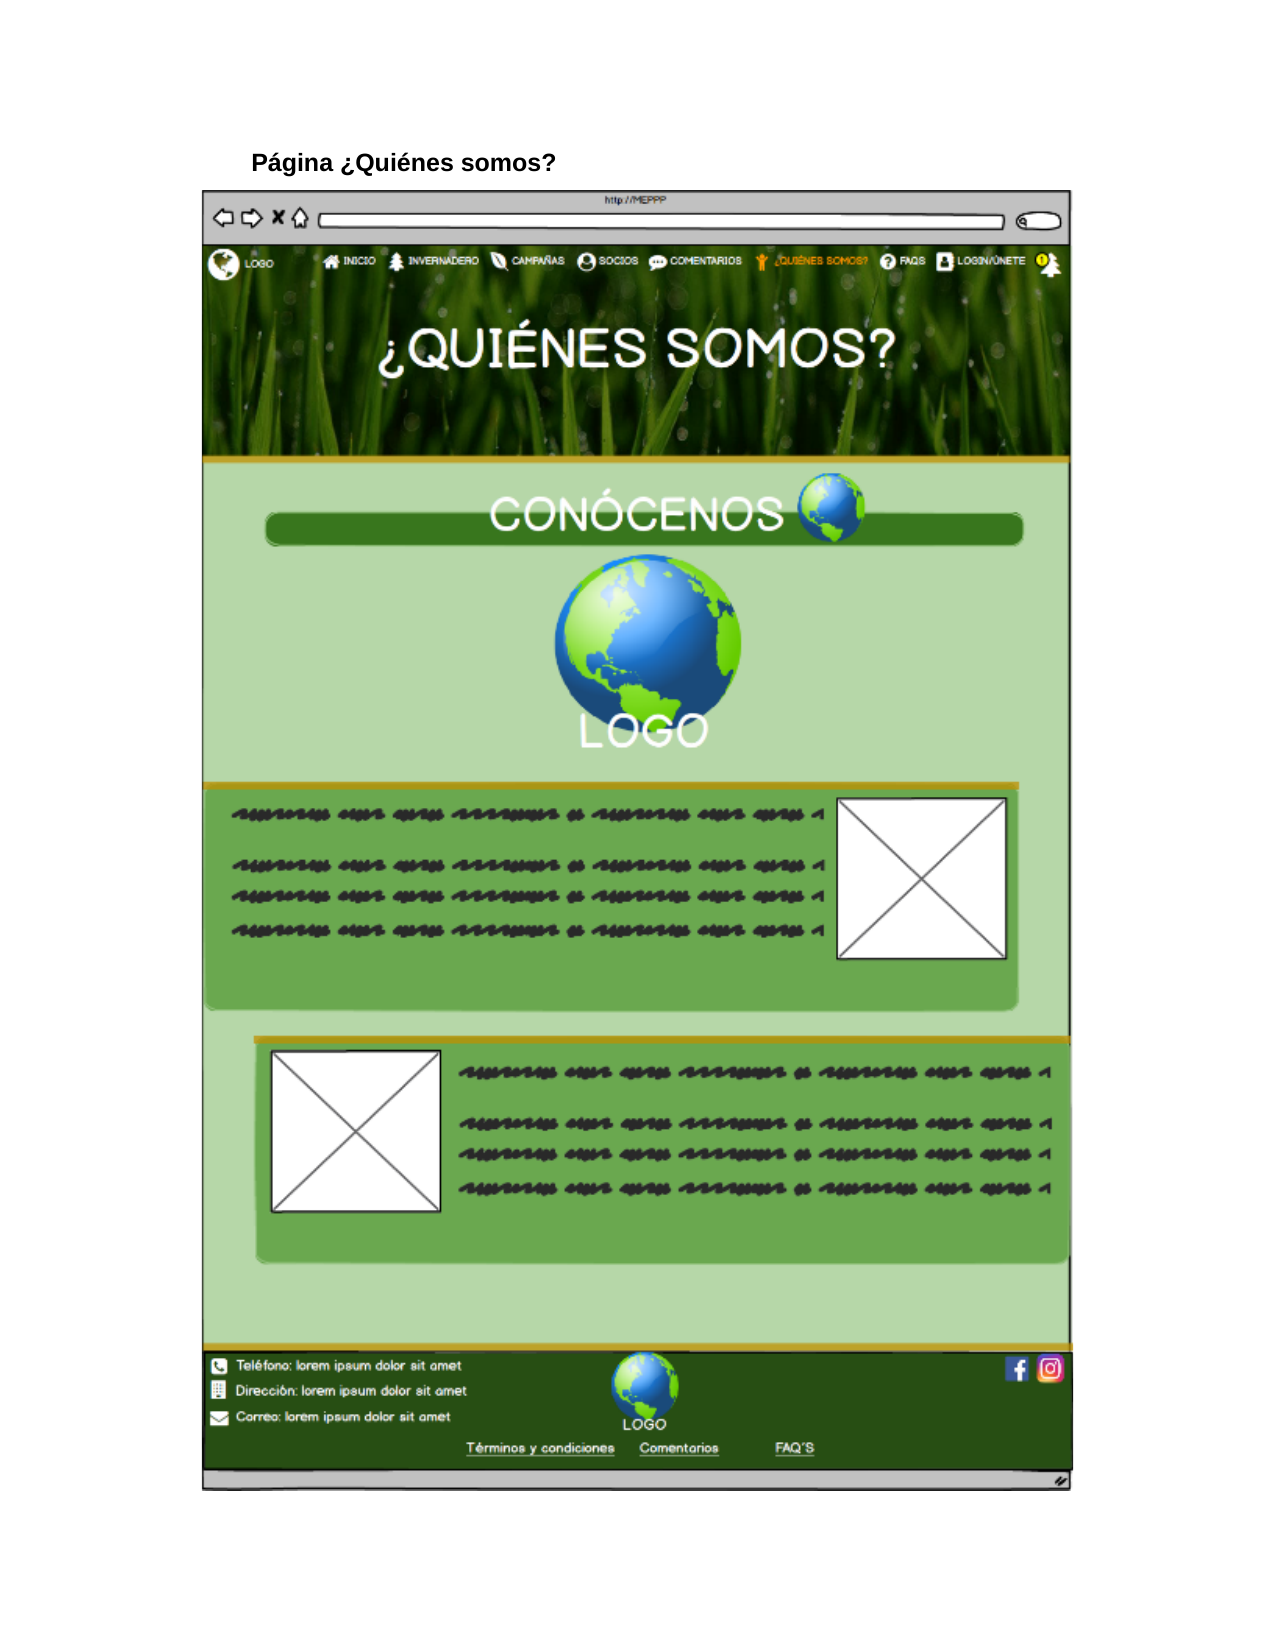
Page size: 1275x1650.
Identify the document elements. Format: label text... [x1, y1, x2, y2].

picture [201, 190, 1074, 1491]
text Página ¿Quiénes somos? [177, 148, 1098, 176]
